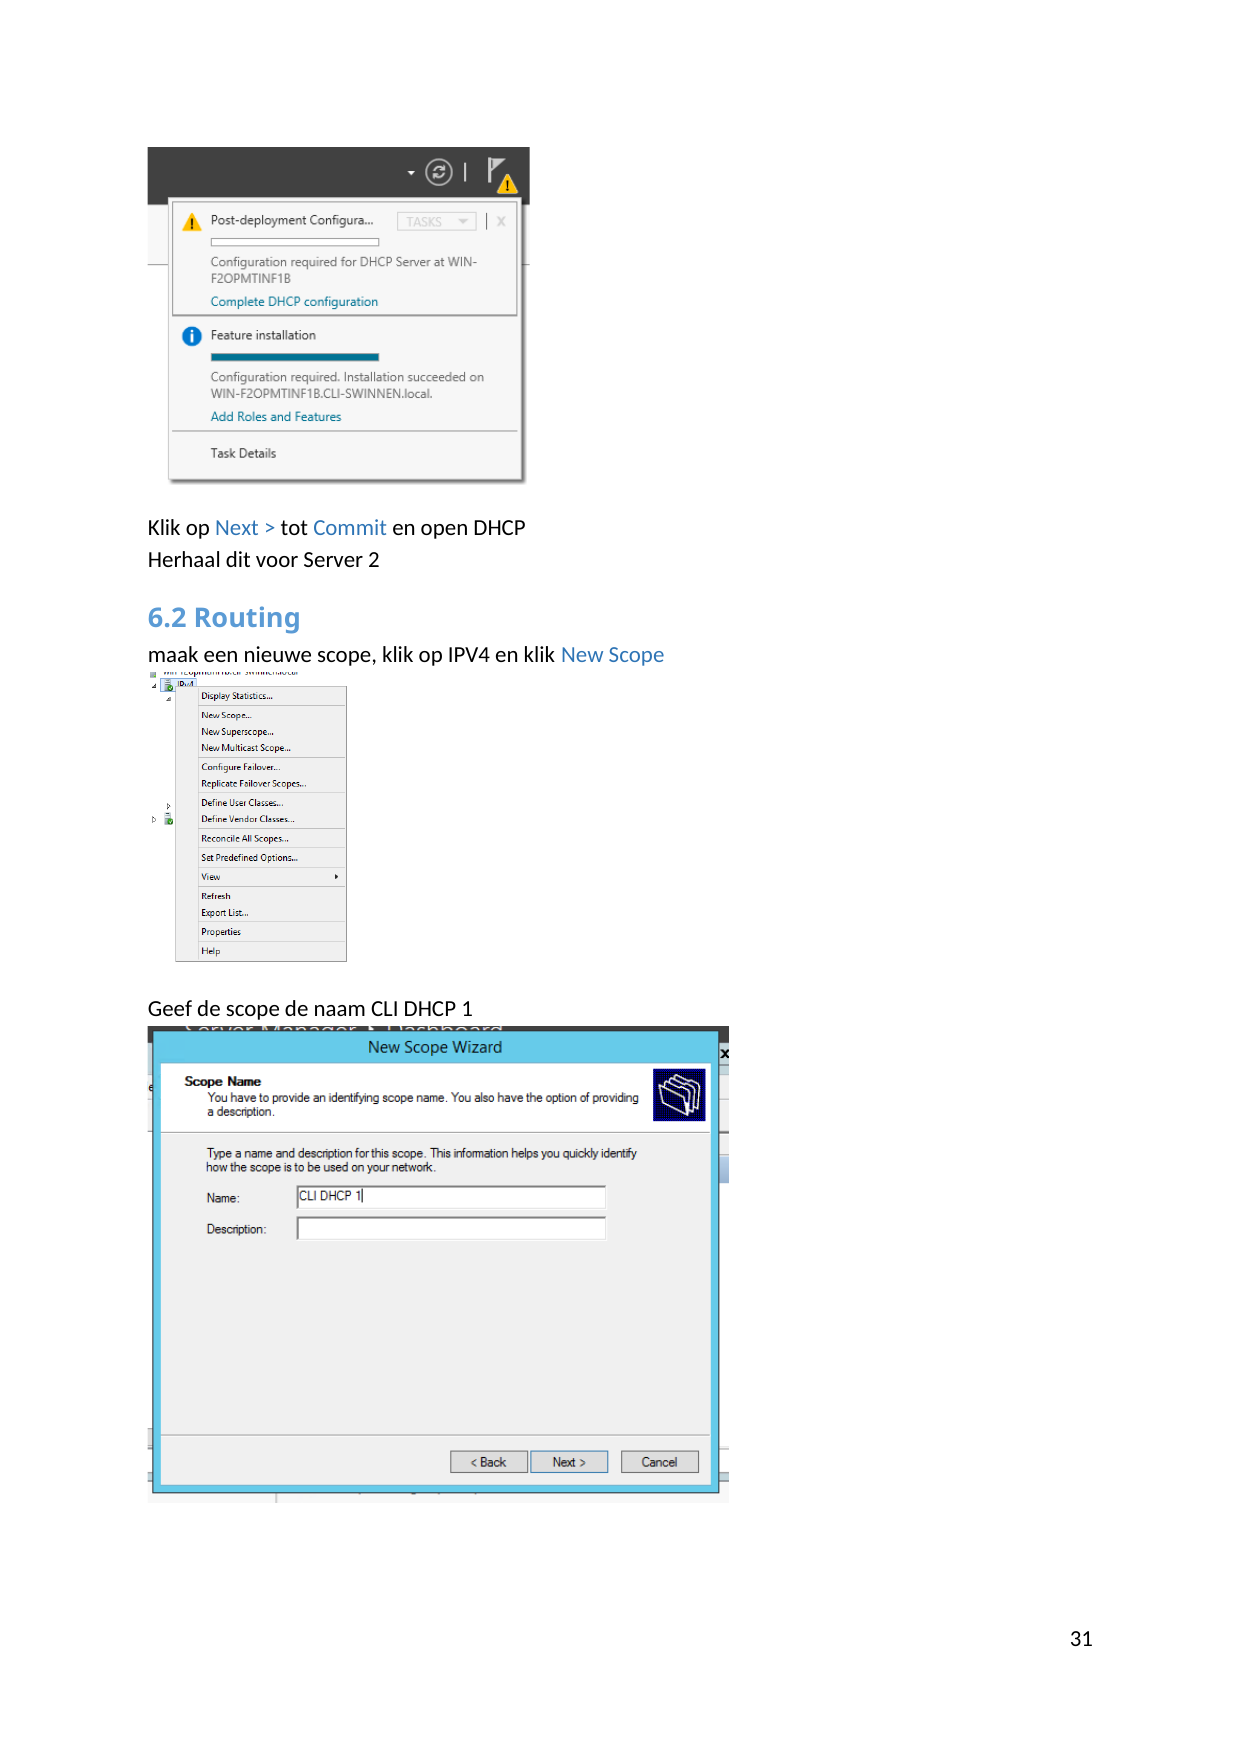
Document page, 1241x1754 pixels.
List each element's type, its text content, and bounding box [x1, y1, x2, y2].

picture [147, 1026, 729, 1503]
subtitle 6.2 Routing [148, 598, 1093, 635]
picture [147, 147, 530, 488]
picture [147, 672, 369, 985]
text Klik op Next > tot Commit en open DHCP Herhaal dit voor Server 2 [148, 513, 1093, 573]
